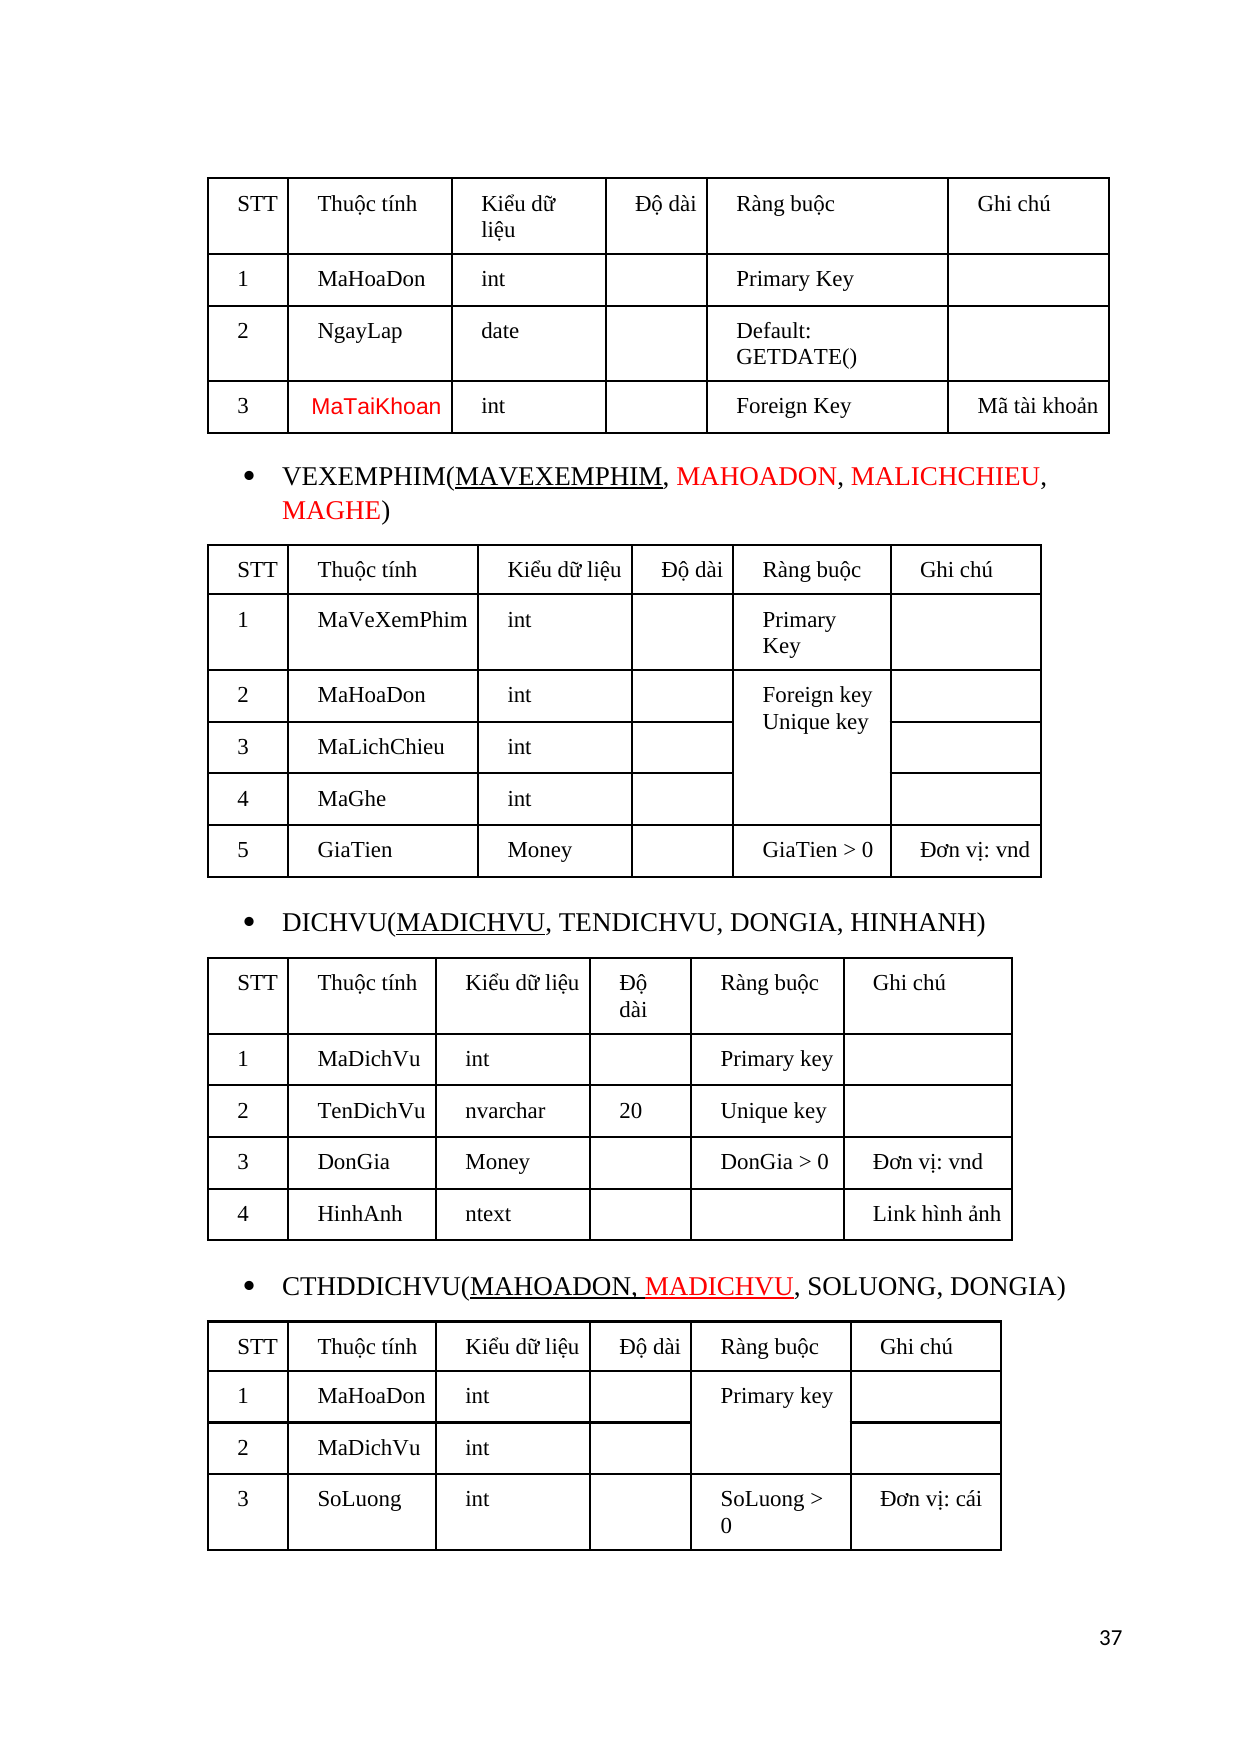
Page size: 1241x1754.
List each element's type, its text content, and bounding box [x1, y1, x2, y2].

table_header Độ dài [633, 546, 732, 593]
table_cell int [479, 671, 631, 721]
table_cell [949, 255, 1108, 304]
table_cell int [437, 1475, 589, 1549]
table_header Ràng buộc [692, 1323, 850, 1370]
table_cell GiaTien [289, 826, 477, 876]
table_cell 2 [209, 671, 287, 721]
table_cell int [479, 774, 631, 824]
table_cell int [479, 723, 631, 772]
table_cell MaHoaDon [289, 255, 451, 304]
table_cell [591, 1372, 690, 1421]
table_cell [692, 1190, 843, 1239]
table_header Ràng buộc [708, 179, 947, 253]
table_cell 2 [209, 307, 287, 380]
table_cell [591, 1035, 690, 1084]
table_cell [949, 307, 1108, 380]
table_cell 1 [209, 1035, 287, 1084]
table_header Thuộc tính [289, 959, 435, 1032]
table_header Ràng buộc [734, 546, 890, 593]
table_cell [633, 826, 732, 876]
table_cell Default: GETDATE() [708, 307, 947, 380]
table_cell MaHoaDon [289, 1372, 435, 1421]
table_cell TenDichVu [289, 1086, 435, 1136]
table_cell ntext [437, 1190, 589, 1239]
table_cell int [437, 1372, 589, 1421]
table_header Thuộc tính [289, 179, 451, 253]
table_header STT [209, 546, 287, 593]
table_header Thuộc tính [289, 1323, 435, 1370]
list VEXEMPHIM(MAVEXEMPHIM, MAHOADON, MALICHCHIEU, MAGHE) [244, 460, 1122, 525]
table_cell 4 [209, 1190, 287, 1239]
table_header Ghi chú [949, 179, 1108, 253]
table_cell int [479, 595, 631, 669]
table_cell [852, 1424, 1000, 1473]
table_cell [591, 1424, 690, 1473]
table_cell DonGia > 0 [692, 1138, 843, 1187]
table_header Kiểu dữ liệu [479, 546, 631, 593]
table_cell 2 [209, 1424, 287, 1473]
table_cell [607, 255, 706, 304]
table_cell 5 [209, 826, 287, 876]
table_cell int [437, 1424, 589, 1473]
table_cell Primary Key [734, 595, 890, 669]
table_cell [892, 723, 1040, 772]
table_cell [633, 723, 732, 772]
table_cell Primary key [692, 1372, 850, 1473]
table_header Ghi chú [852, 1323, 1000, 1370]
table_header STT [209, 179, 287, 253]
table_cell [633, 774, 732, 824]
table_cell Đơn vị: cái [852, 1475, 1000, 1549]
list DICHVU(MADICHVU, TENDICHVU, DONGIA, HINHANH) [244, 906, 1122, 938]
table_header Kiểu dữ liệu [453, 179, 605, 253]
table_cell int [453, 382, 605, 432]
table_header Thuộc tính [289, 546, 477, 593]
table_cell Đơn vị: vnd [845, 1138, 1011, 1187]
table_header Ghi chú [892, 546, 1040, 593]
table_cell Money [437, 1138, 589, 1187]
table_cell 3 [209, 382, 287, 432]
table_cell [892, 671, 1040, 721]
table_cell [591, 1190, 690, 1239]
table_header Kiểu dữ liệu [437, 959, 589, 1032]
table_cell MaDichVu [289, 1424, 435, 1473]
table_cell DonGia [289, 1138, 435, 1187]
table_cell date [453, 307, 605, 380]
table_cell 1 [209, 595, 287, 669]
table_cell 4 [209, 774, 287, 824]
table_cell [852, 1372, 1000, 1421]
table_cell 3 [209, 1138, 287, 1187]
table_cell 3 [209, 1475, 287, 1549]
table_cell SoLuong [289, 1475, 435, 1549]
table_cell Foreign key Unique key [734, 671, 890, 824]
table_cell MaDichVu [289, 1035, 435, 1084]
table_cell 1 [209, 255, 287, 304]
table_cell Primary Key [708, 255, 947, 304]
table_cell Mã tài khoản [949, 382, 1108, 432]
table_cell Foreign Key [708, 382, 947, 432]
table_cell 3 [209, 723, 287, 772]
table_cell nvarchar [437, 1086, 589, 1136]
table_header Độ dài [591, 1323, 690, 1370]
table_cell NgayLap [289, 307, 451, 380]
table_cell int [437, 1035, 589, 1084]
table_cell 2 [209, 1086, 287, 1136]
table_cell MaTaiKhoan [289, 382, 451, 432]
table_cell Link hình ảnh [845, 1190, 1011, 1239]
table_cell Đơn vị: vnd [892, 826, 1040, 876]
table_cell MaLichChieu [289, 723, 477, 772]
table_cell MaGhe [289, 774, 477, 824]
table_cell GiaTien > 0 [734, 826, 890, 876]
table_cell [591, 1138, 690, 1187]
table_cell MaHoaDon [289, 671, 477, 721]
table_cell int [453, 255, 605, 304]
table_cell [607, 382, 706, 432]
table_cell Unique key [692, 1086, 843, 1136]
table_cell [892, 774, 1040, 824]
table_cell 1 [209, 1372, 287, 1421]
list CTHDDICHVU(MAHOADON, MADICHVU, SOLUONG, DONGIA) [244, 1270, 1122, 1301]
table_header STT [209, 959, 287, 1032]
table_cell [892, 595, 1040, 669]
table_cell Primary key [692, 1035, 843, 1084]
table_cell [591, 1475, 690, 1549]
table_header Ghi chú [845, 959, 1011, 1032]
table_cell [845, 1035, 1011, 1084]
table_header Độ dài [607, 179, 706, 253]
table_cell [607, 307, 706, 380]
table_cell HinhAnh [289, 1190, 435, 1239]
table_cell MaVeXemPhim [289, 595, 477, 669]
table_header STT [209, 1323, 287, 1370]
table_cell [633, 595, 732, 669]
table_header Độ dài [591, 959, 690, 1032]
table_cell [633, 671, 732, 721]
table_cell [845, 1086, 1011, 1136]
table_header Ràng buộc [692, 959, 843, 1032]
table_cell Money [479, 826, 631, 876]
table_cell 20 [591, 1086, 690, 1136]
table_cell SoLuong > 0 [692, 1475, 850, 1549]
table_header Kiểu dữ liệu [437, 1323, 589, 1370]
